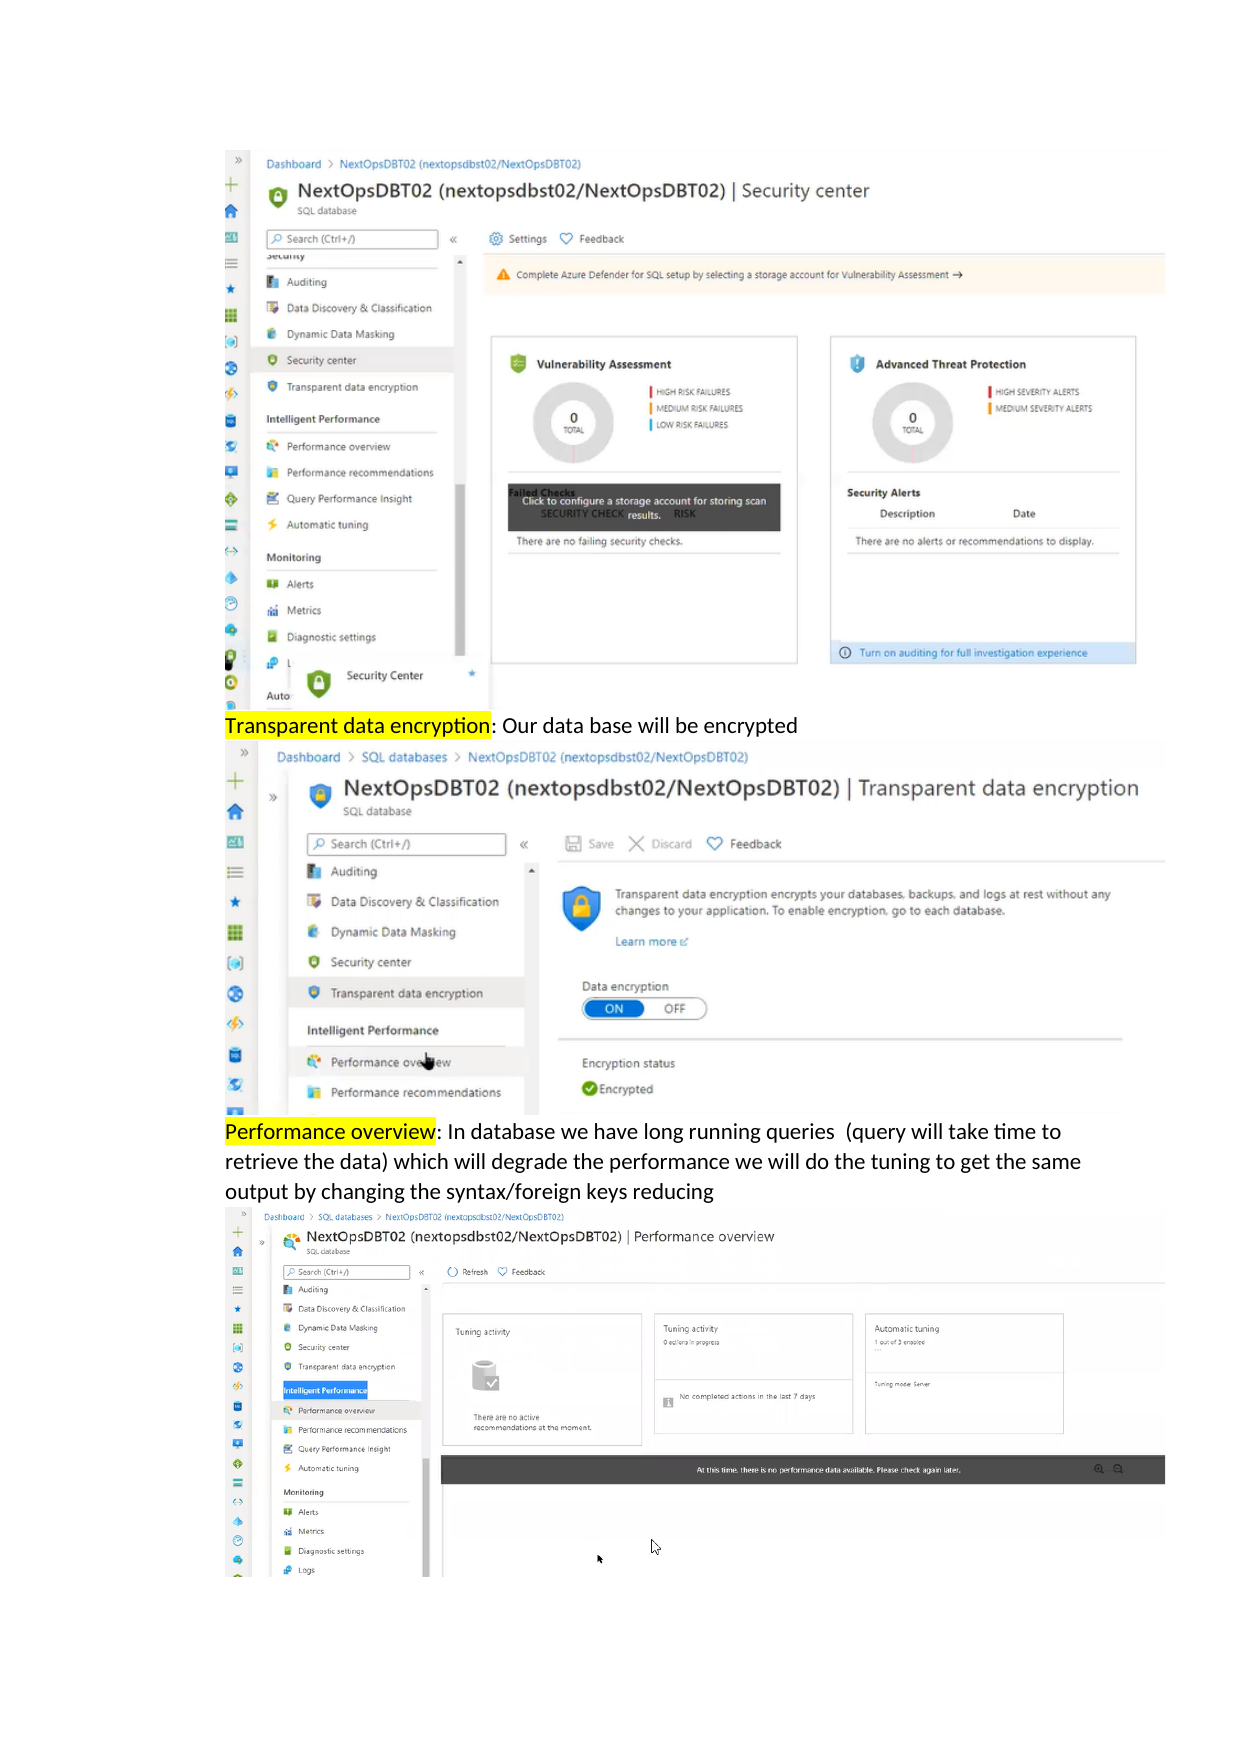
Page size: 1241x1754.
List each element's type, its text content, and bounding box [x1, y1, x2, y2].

picture [225, 741, 1166, 1115]
list Transparent data encryption: Our data base will be encrypted [491, 711, 1090, 739]
list Performance overview: In database we have long running queries (query will take time to retrieve the data) which will degrade the performance we will do the tuning to get the same output by changing the syntax/foreign keys reducing [225, 1117, 1090, 1205]
picture [225, 150, 1166, 710]
picture [225, 1207, 1166, 1577]
